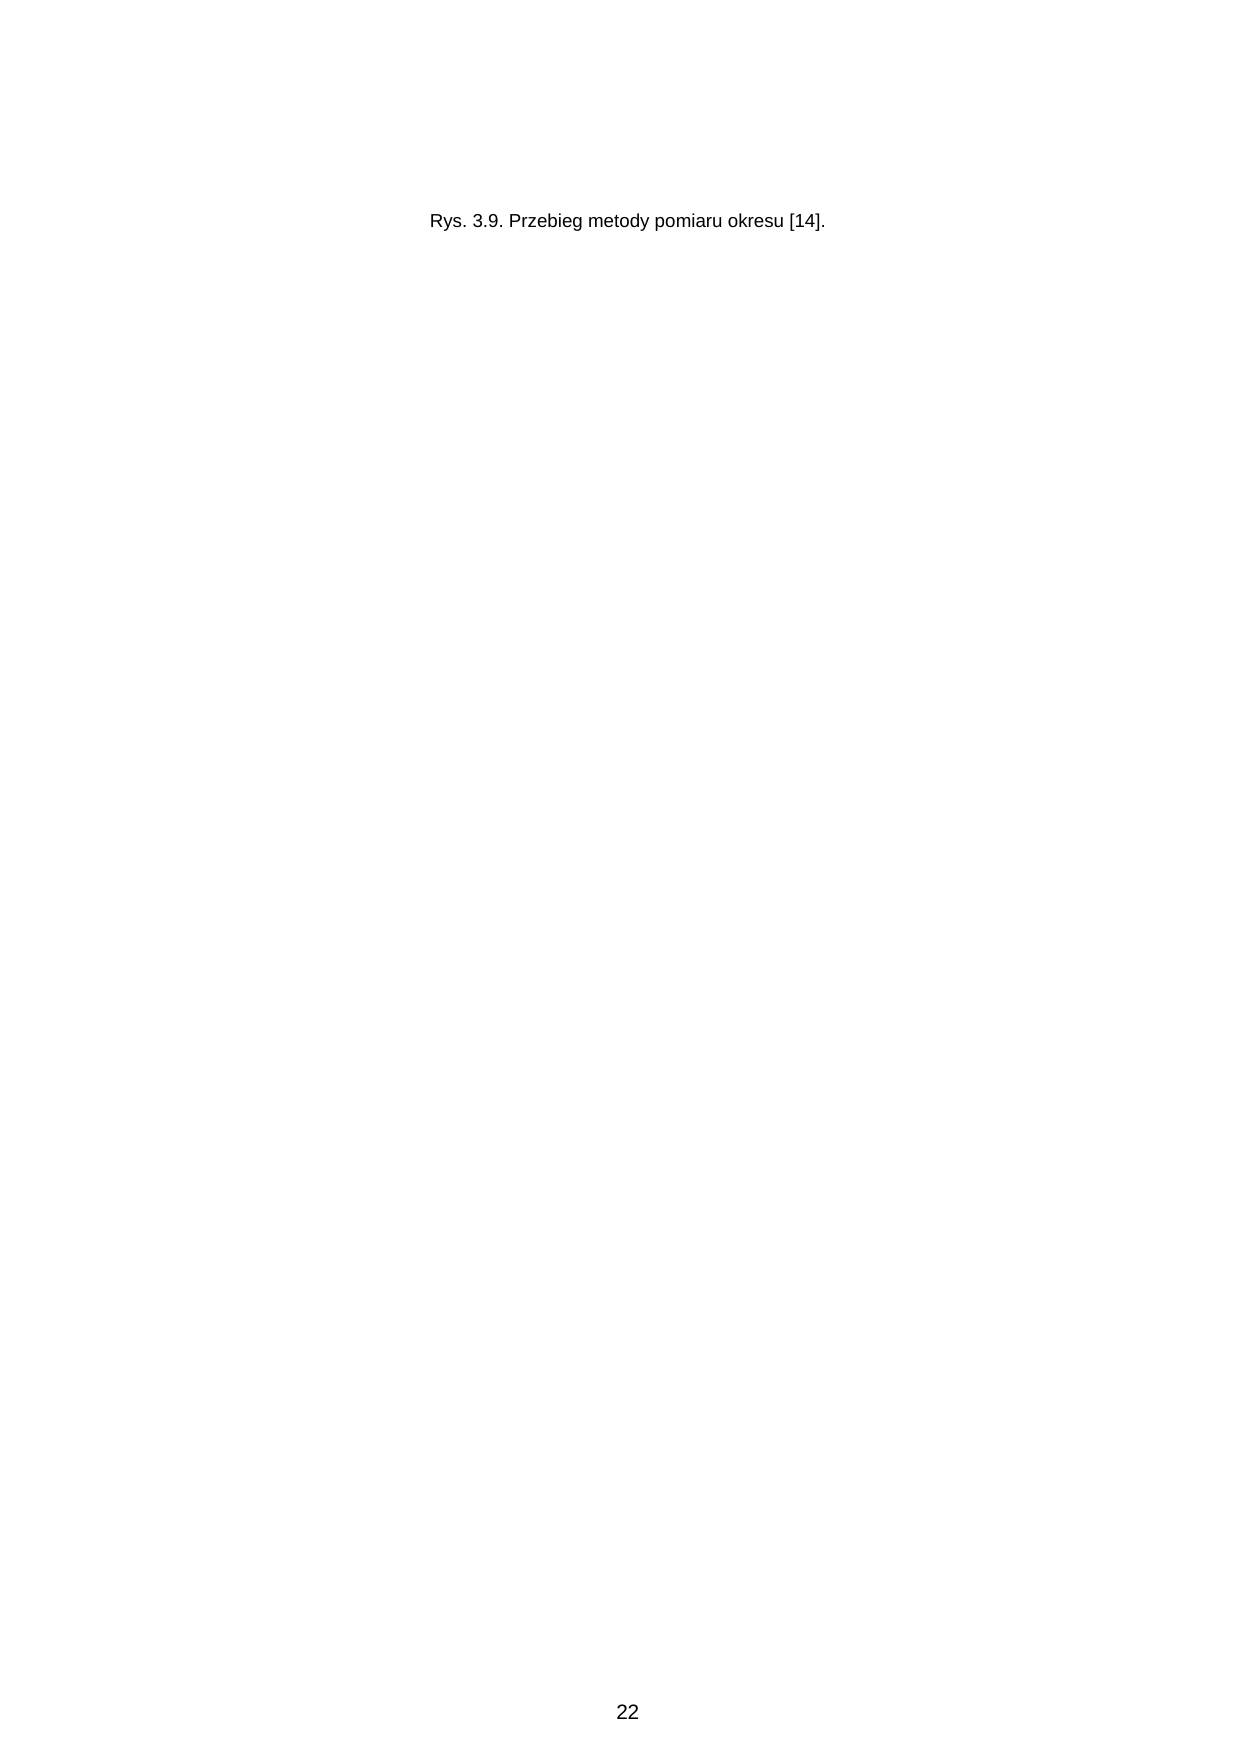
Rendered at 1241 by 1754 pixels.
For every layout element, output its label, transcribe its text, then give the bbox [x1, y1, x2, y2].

subtitle Rys. 3.2. Przebieg metody pomiaru okresu [14]. [148, 210, 1033, 231]
